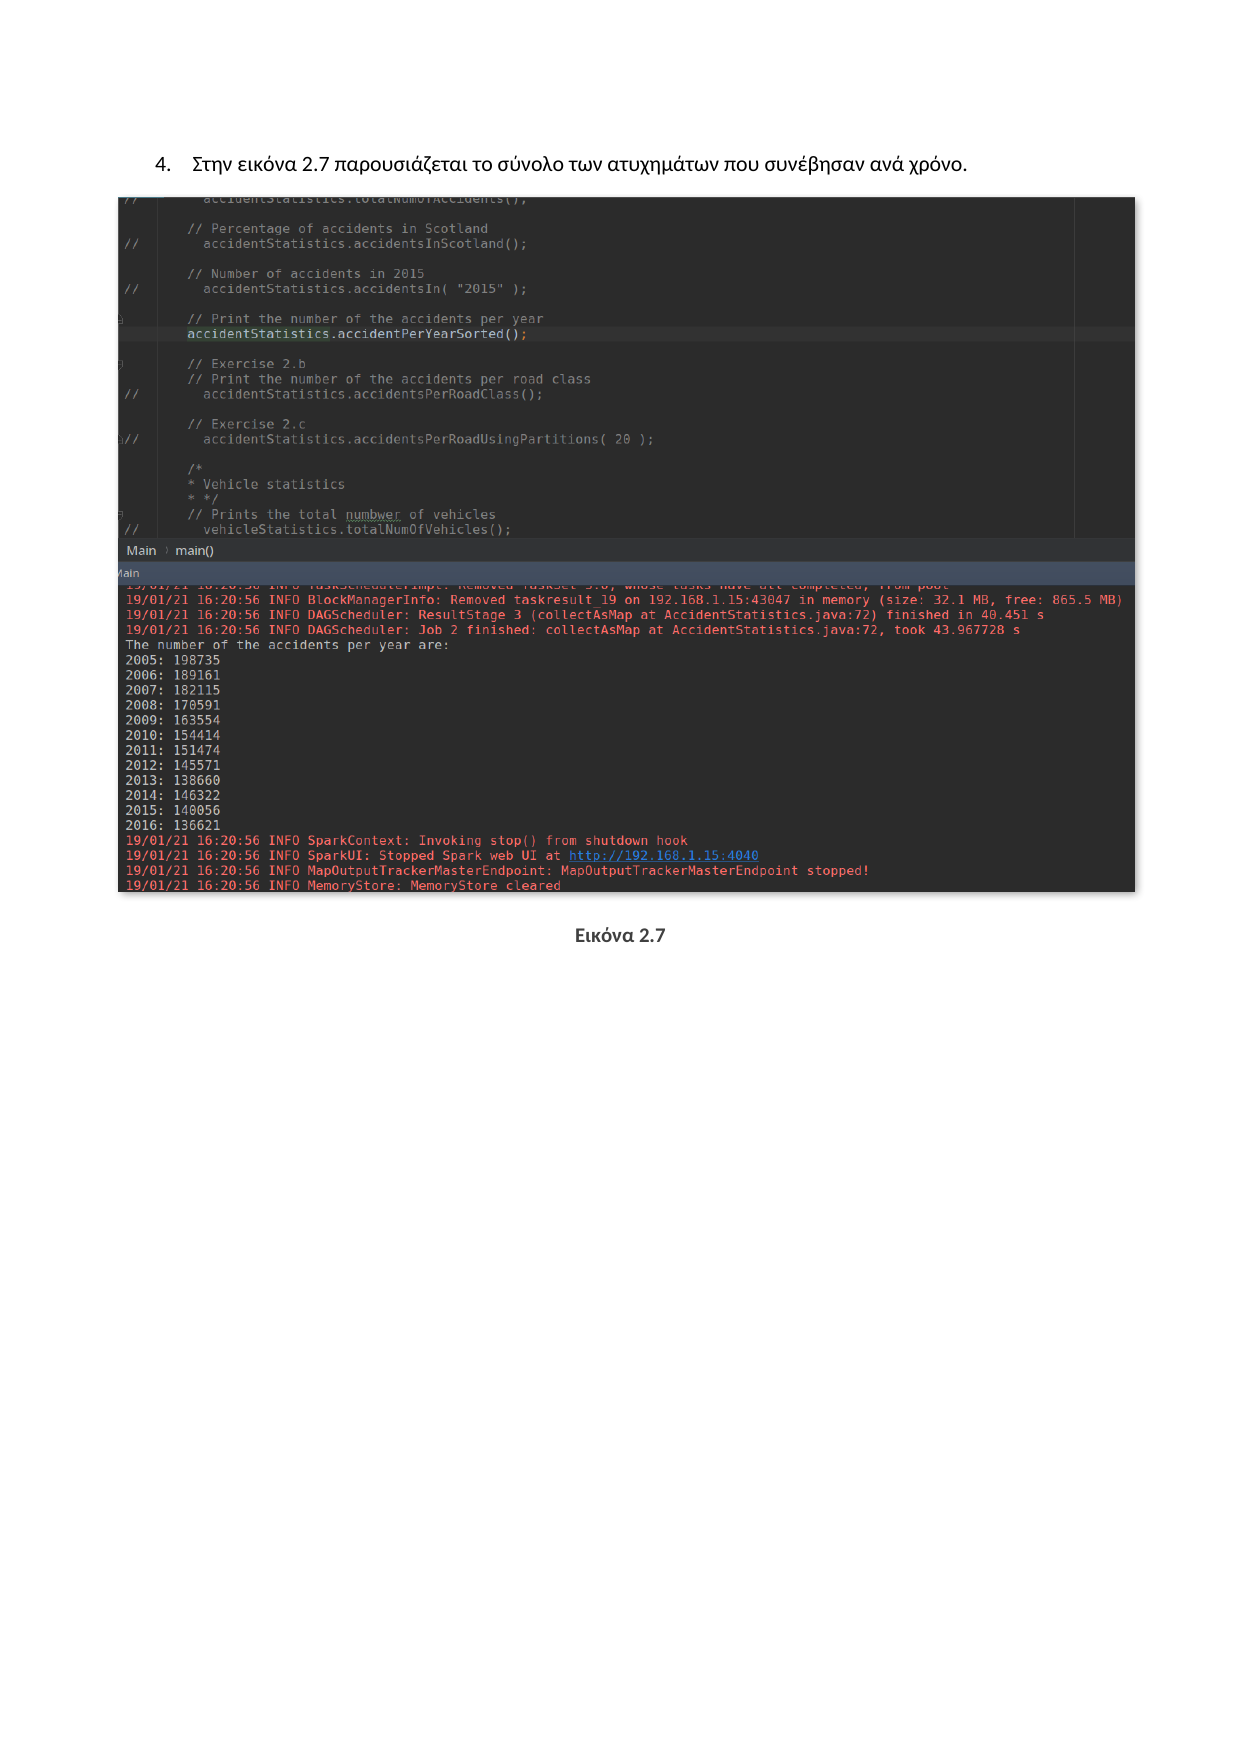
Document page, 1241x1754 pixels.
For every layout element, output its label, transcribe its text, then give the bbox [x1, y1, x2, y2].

list Στην εικόνα 2.7 παρουσιάζεται το σύνολο των ατυχημάτων που συνέβησαν ανά χρόνο. [155, 150, 1128, 177]
picture [118, 197, 1135, 892]
text Εικόνα 2.7 [112, 923, 1128, 948]
